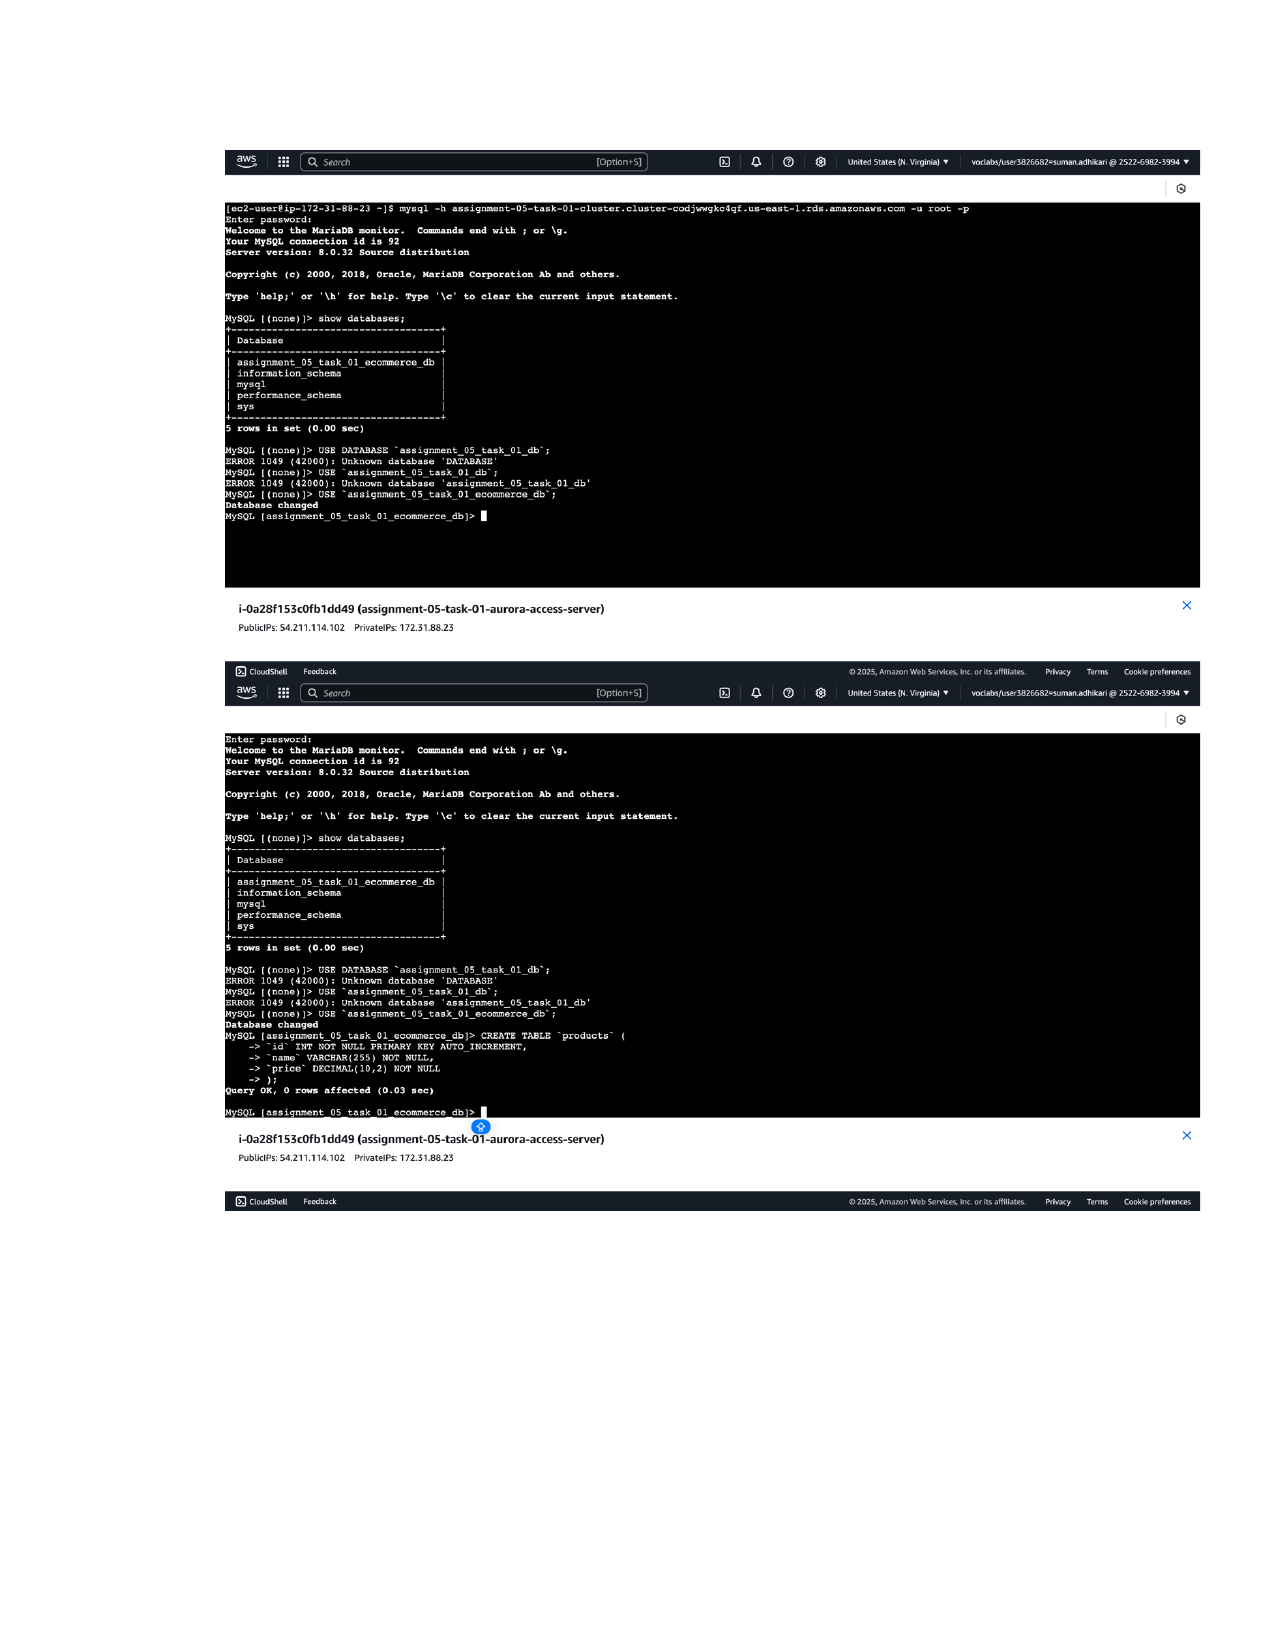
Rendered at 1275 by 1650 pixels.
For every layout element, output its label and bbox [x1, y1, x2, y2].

picture [225, 150, 1200, 1211]
